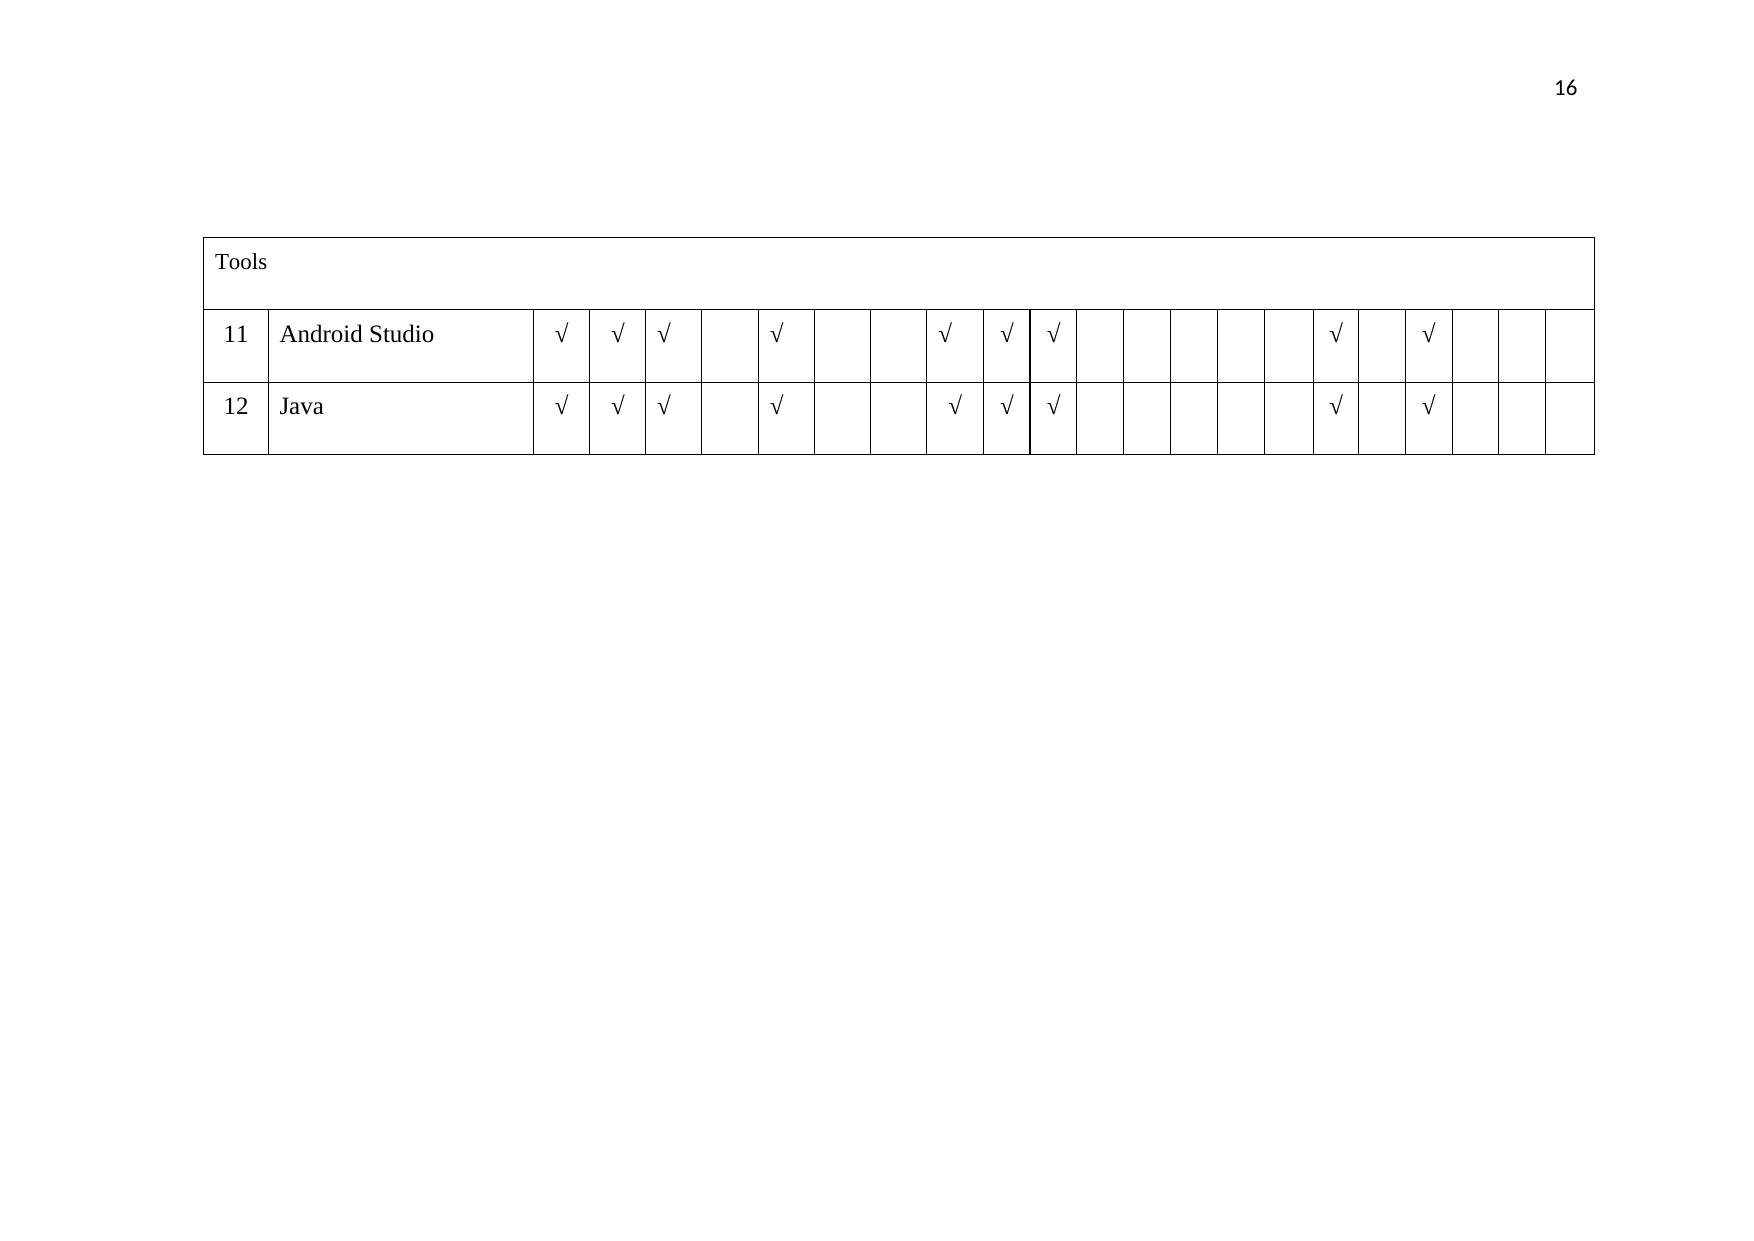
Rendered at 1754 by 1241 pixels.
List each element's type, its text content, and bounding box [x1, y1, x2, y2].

table_cell [1546, 310, 1594, 382]
table_cell [1171, 383, 1217, 454]
table_cell [759, 383, 814, 454]
table_cell [534, 310, 589, 382]
table_cell [759, 310, 814, 382]
table_cell [1077, 310, 1123, 382]
table_cell [1453, 310, 1498, 382]
table_cell [1031, 310, 1076, 382]
table_cell [1218, 383, 1264, 454]
table_cell [1359, 383, 1405, 454]
table_cell [871, 383, 926, 454]
table_cell [1499, 310, 1545, 382]
table_cell [1314, 310, 1358, 382]
table_cell [984, 383, 1029, 454]
table_cell [1314, 383, 1358, 454]
table_cell [1359, 310, 1405, 382]
table_cell [1499, 383, 1545, 454]
table_cell Android Studio [269, 310, 533, 382]
table_cell [984, 310, 1029, 382]
table_cell [1124, 310, 1170, 382]
table_cell [646, 310, 701, 382]
table_cell [590, 310, 645, 382]
table_cell Tools [204, 238, 1594, 309]
table_cell [1171, 310, 1217, 382]
table_cell [1265, 310, 1313, 382]
table_cell [1031, 383, 1076, 454]
table_cell [702, 383, 758, 454]
table_cell [1077, 383, 1123, 454]
table_cell [590, 383, 645, 454]
table_cell [702, 310, 758, 382]
table_cell 11 [204, 310, 268, 382]
table_cell Java [269, 383, 533, 454]
table_cell [815, 310, 870, 382]
table_cell [927, 383, 983, 454]
table_cell 12 [204, 383, 268, 454]
table_cell [1265, 383, 1313, 454]
table_cell [1453, 383, 1498, 454]
table_cell [927, 310, 983, 382]
table_cell [1406, 383, 1452, 454]
table_cell [871, 310, 926, 382]
table_cell [646, 383, 701, 454]
table_cell [1124, 383, 1170, 454]
table_cell [534, 383, 589, 454]
table_cell [815, 383, 870, 454]
table_cell [1218, 310, 1264, 382]
table_cell [1406, 310, 1452, 382]
table_cell [1546, 383, 1594, 454]
